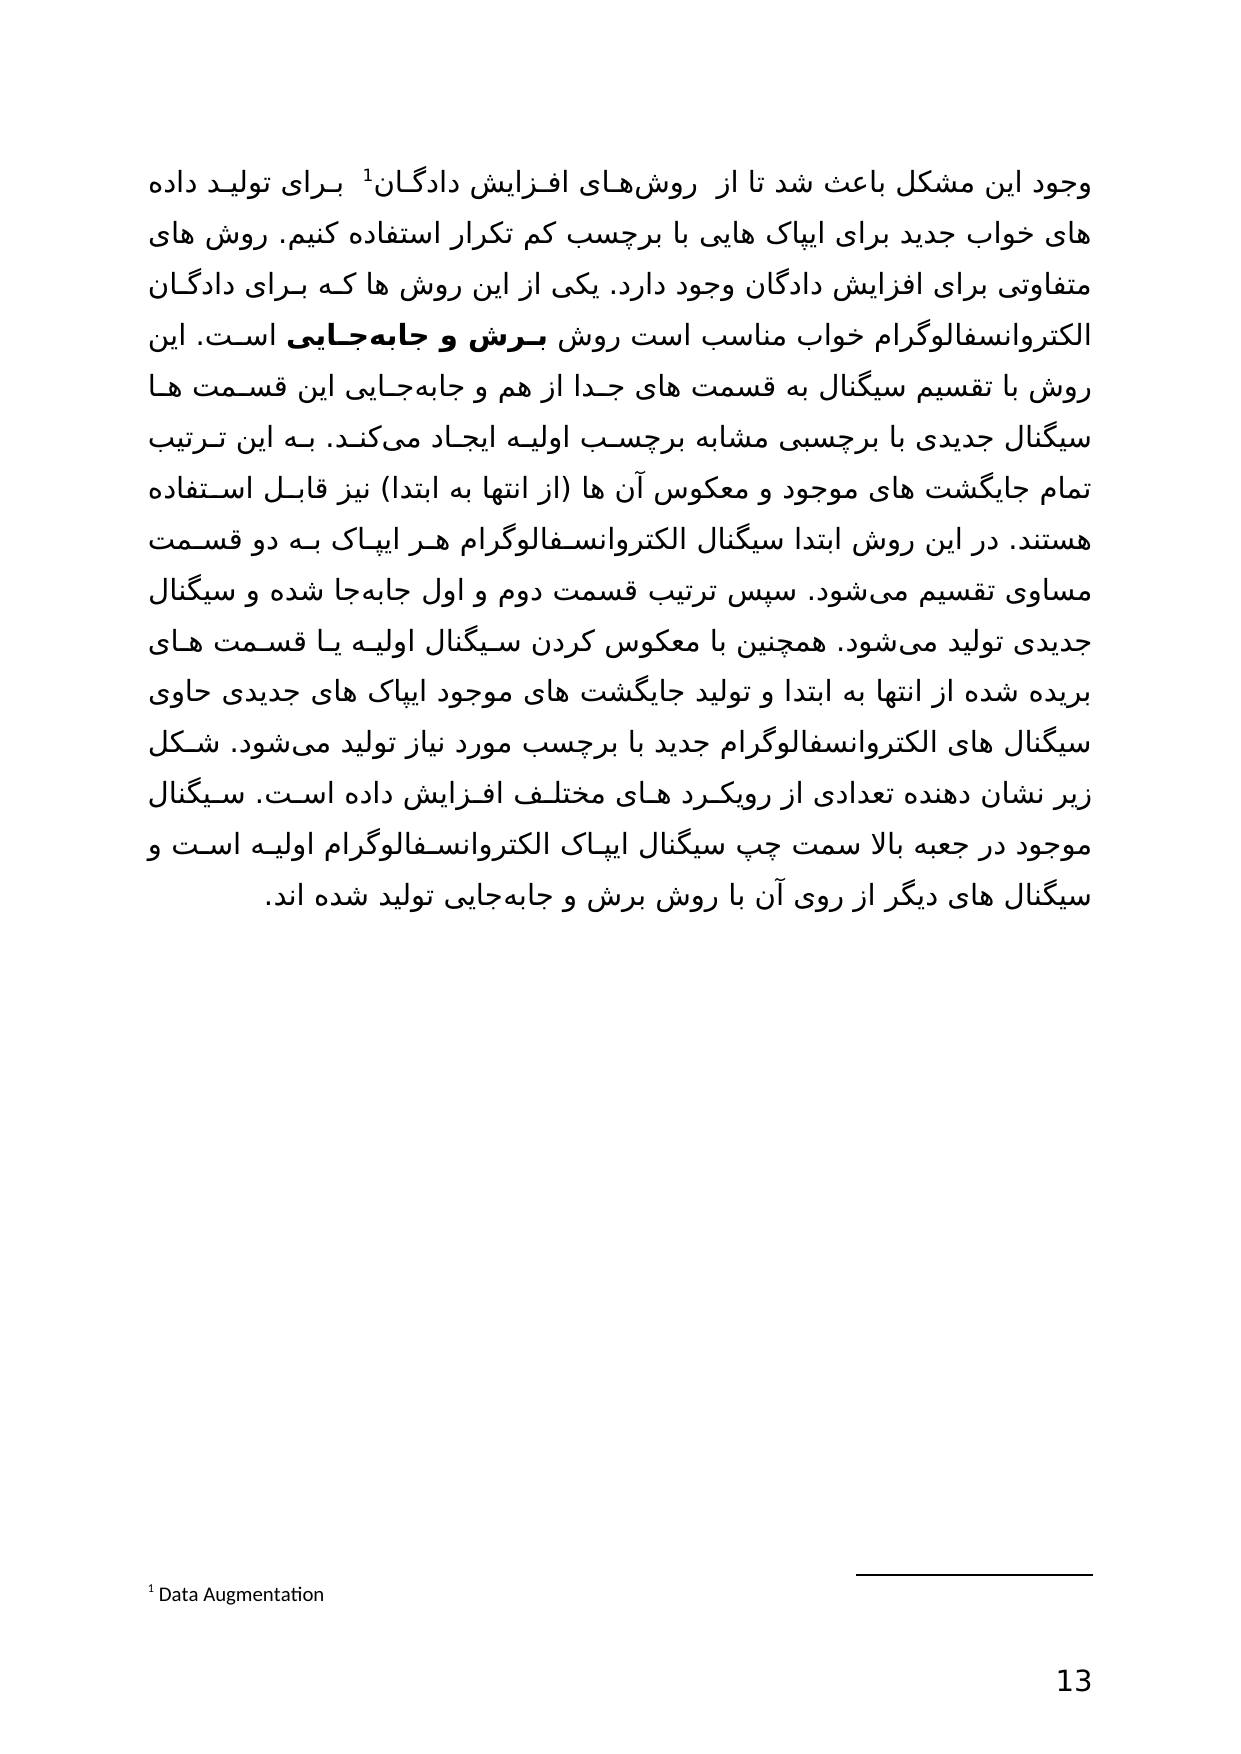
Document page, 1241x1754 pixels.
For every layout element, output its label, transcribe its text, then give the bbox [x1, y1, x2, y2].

text وجود این مشکل باعث شد تا از روش‌های افزایش دادگان برای تولید داده های خواب جدید برای ایپاک هایی با برچسب کم تکرار استفاده کنیم. روش های متفاوتی برای افزایش دادگان وجود دارد. یکی از این روش ها که برای دادگان الکتروانسفالوگرام خواب مناسب است روش برش و جابه‌جایی است. این روش با تقسیم سیگنال به قسمت های جدا از هم و جا‌به‌جایی این قسمت ها سیگنال جدیدی با برچسبی مشابه برچسب اولیه ایجاد می‌کند. به این ترتیب تمام جایگشت های موجود و معکوس آن ها (از انتها به ابتدا) نیز قابل استفاده هستند. در این روش ابتدا سیگنال الکتروانسفالوگرام هر ایپاک به دو قسمت مساوی تقسیم می‌شود. سپس ترتیب قسمت دوم و اول جابه‌جا شده و سیگنال جدیدی تولید می‌شود. همچنین با معکوس کردن سیگنال اولیه یا قسمت های بریده شده از انتها به ابتدا و تولید جایگشت های موجود ایپاک های جدیدی حاوی سیگنال های الکتروانسفالوگرام جدید با برچسب مورد نیاز تولید می‌شود. شکل زیر نشان دهنده تعدادی از رویکرد های مختلف افزایش داده است. سیگنال موجود در جعبه بالا سمت چپ سیگنال ایپاک الکتروانسفالوگرام اولیه است و سیگنال های دیگر از روی آن با روش برش و جابه‌جایی تولید شده اند. [148, 165, 1092, 912]
